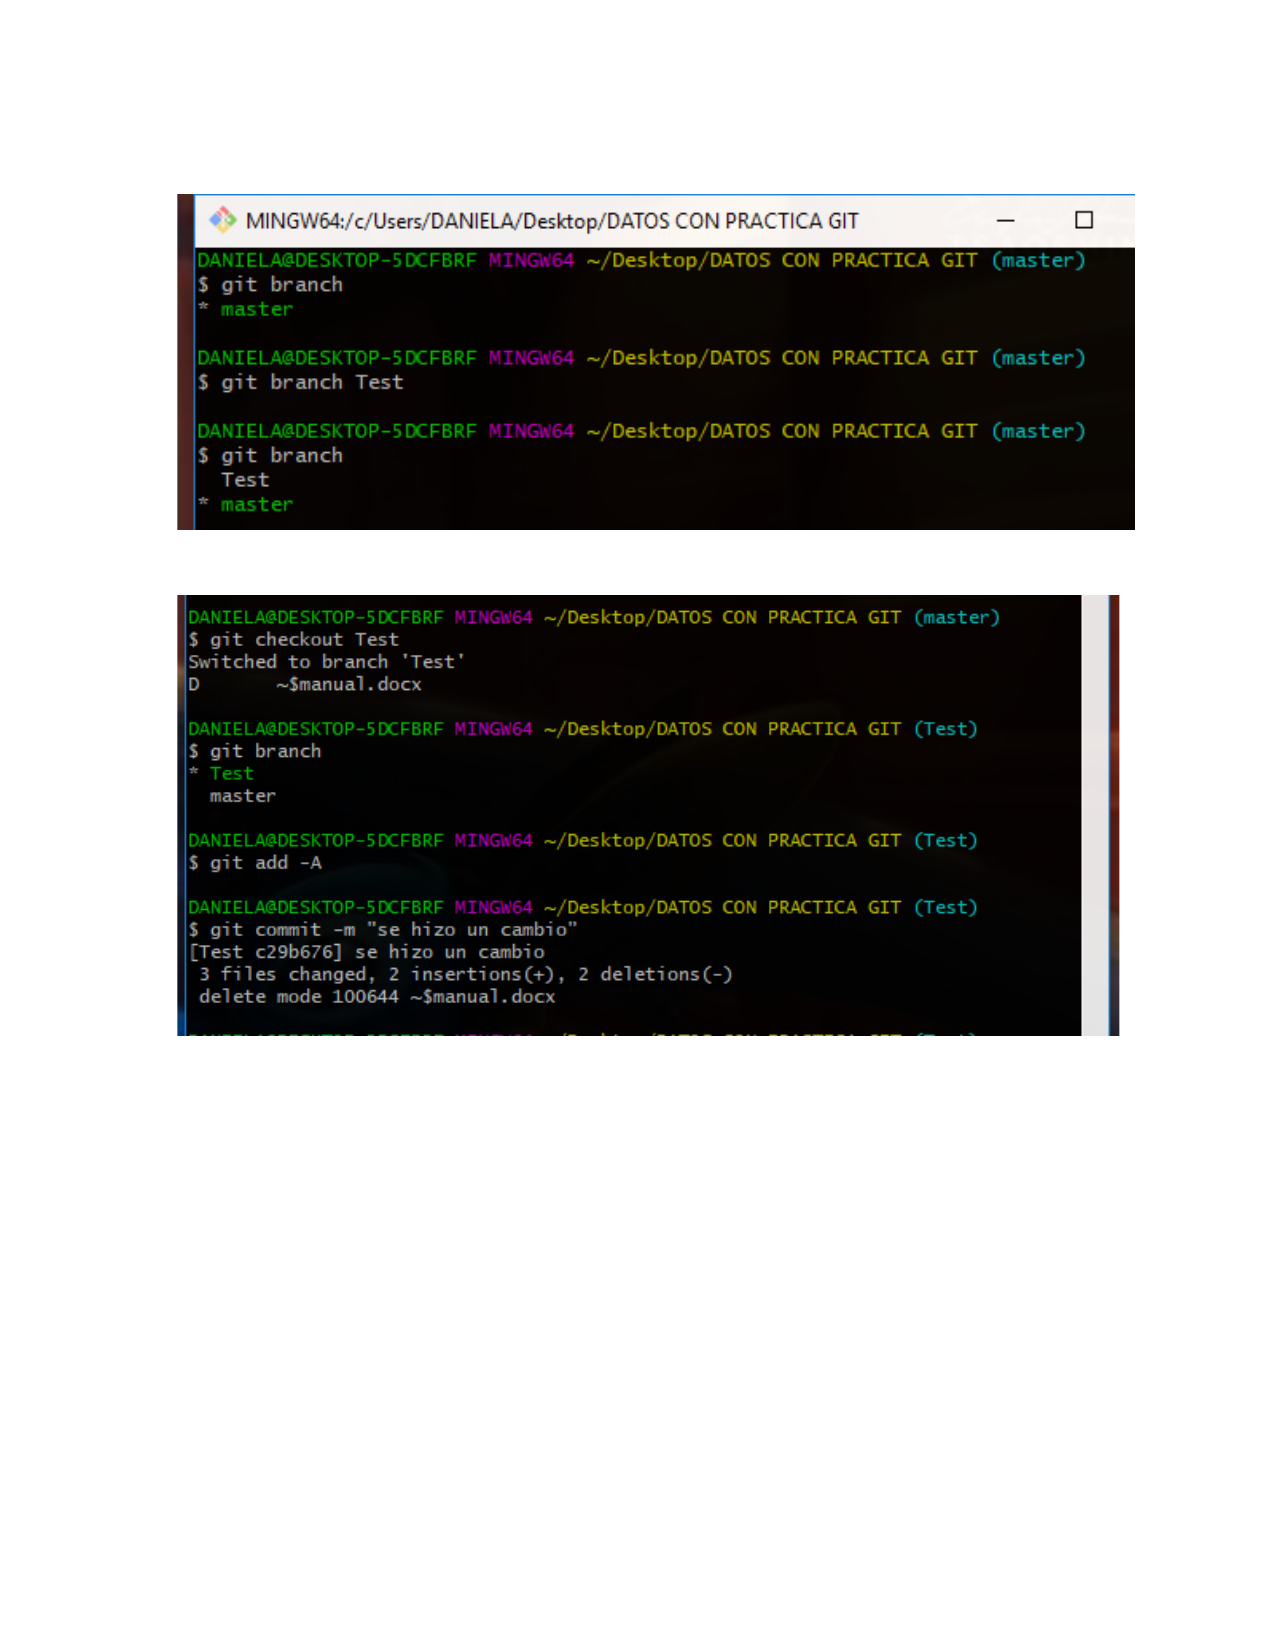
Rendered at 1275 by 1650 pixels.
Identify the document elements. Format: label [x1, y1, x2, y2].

picture [177, 595, 1120, 1036]
picture [177, 194, 1135, 530]
